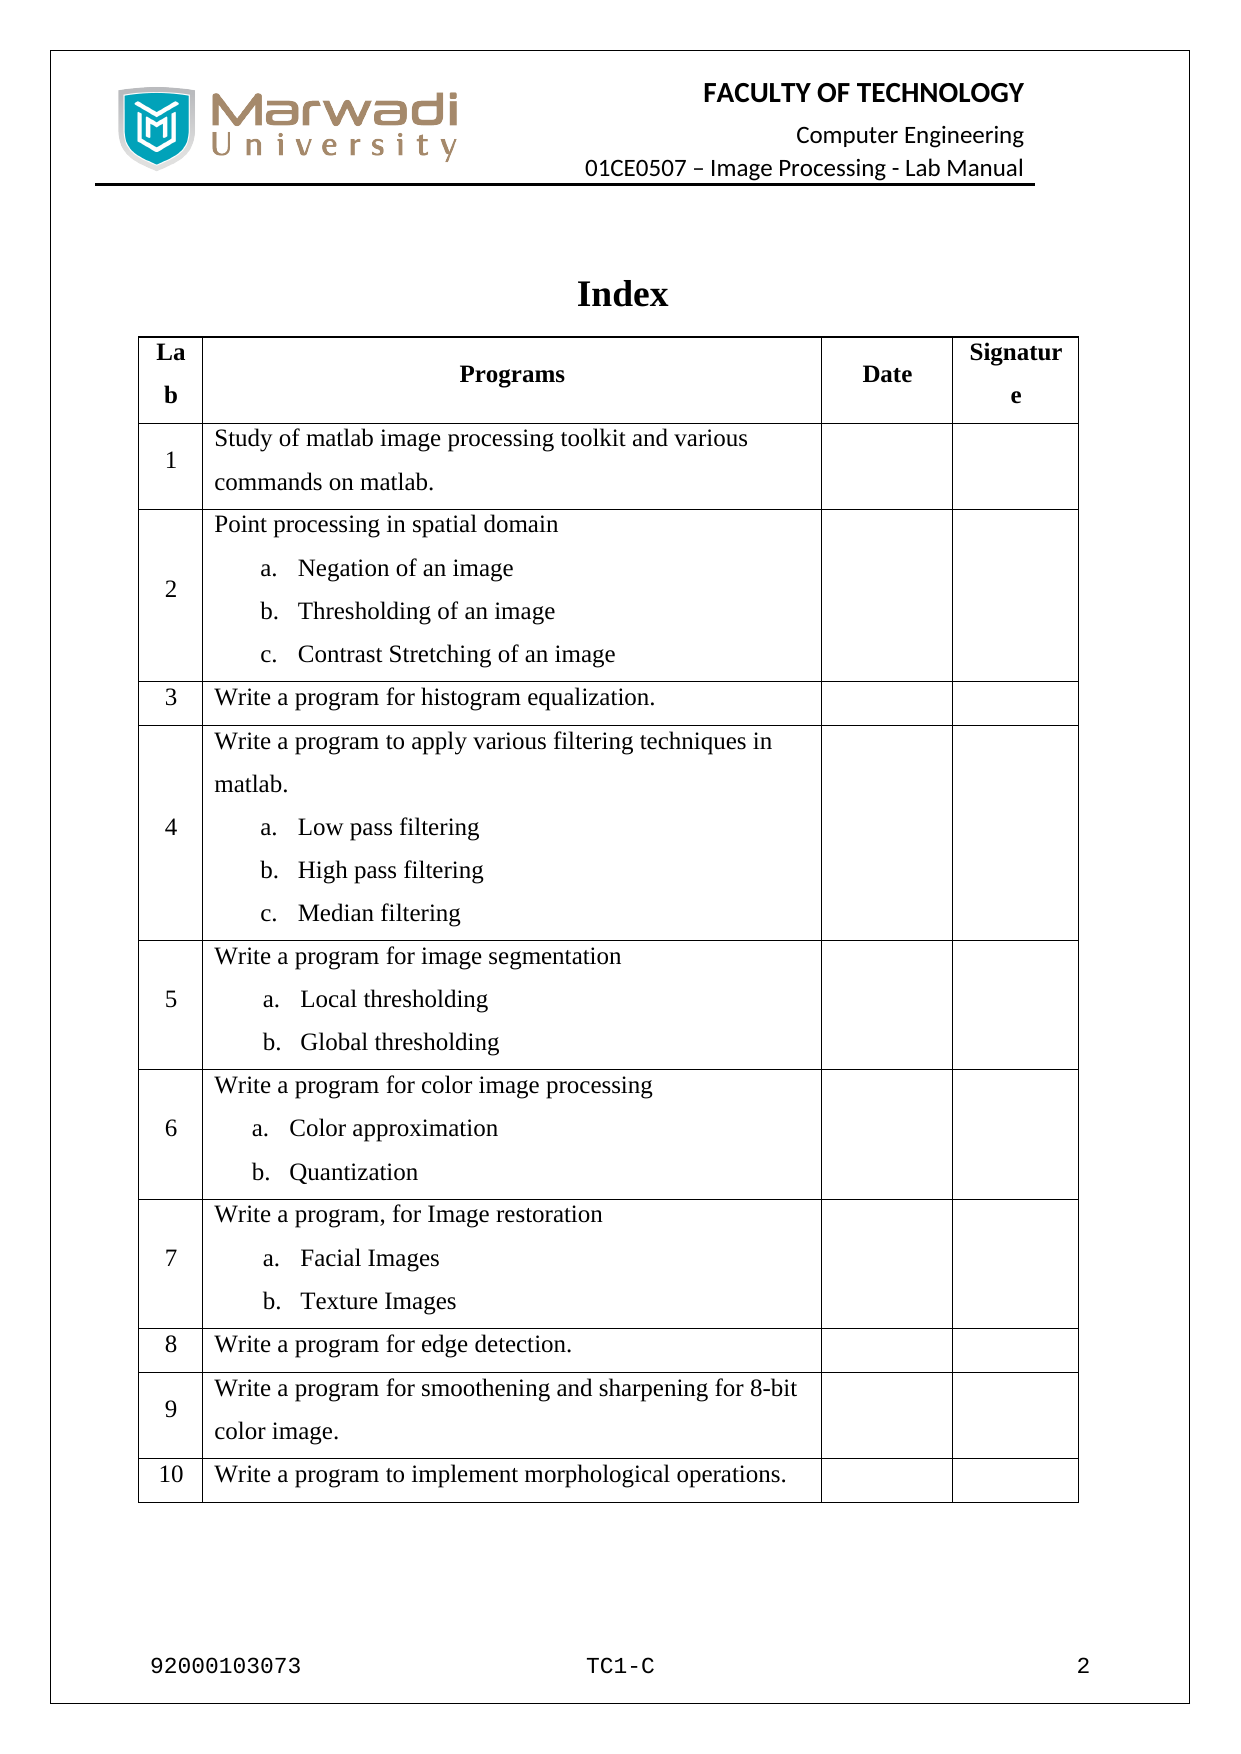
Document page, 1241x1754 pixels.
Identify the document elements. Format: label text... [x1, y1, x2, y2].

table_cell 5 [139, 941, 202, 1069]
table_cell [953, 510, 1078, 681]
table_cell 9 [139, 1373, 202, 1458]
table_cell Write a program to implement morphological operations. [203, 1459, 821, 1502]
table_cell [953, 682, 1078, 725]
table_cell [822, 424, 952, 508]
table_cell Write a program for smoothening and sharpening for 8-bit color image. [203, 1373, 821, 1458]
table_cell [822, 726, 952, 940]
table_cell Write a program for histogram equalization. [203, 682, 821, 725]
text Index [150, 272, 1095, 315]
table_cell 10 [139, 1459, 202, 1502]
table_cell 2 [139, 510, 202, 681]
table_cell Write a program for color image processing Color approximation Quantization [203, 1070, 821, 1198]
table_cell [822, 510, 952, 681]
table_cell 4 [139, 726, 202, 940]
table_cell [953, 1070, 1078, 1198]
table_cell Write a program for image segmentation Local thresholding Global thresholding [203, 941, 821, 1069]
table_cell [953, 1329, 1078, 1372]
table_cell Write a program, for Image restoration Facial Images Texture Images [203, 1200, 821, 1328]
table_cell [953, 1200, 1078, 1328]
table_cell Study of matlab image processing toolkit and various commands on matlab. [203, 424, 821, 508]
table_header Date [822, 338, 952, 422]
table_cell [822, 1459, 952, 1502]
table_cell Write a program for edge detection. [203, 1329, 821, 1372]
table_cell 7 [139, 1200, 202, 1328]
table_header Signature [953, 338, 1078, 422]
picture [106, 73, 469, 182]
table_cell [822, 1200, 952, 1328]
table_cell 1 [139, 424, 202, 508]
table_cell 3 [139, 682, 202, 725]
table_cell [953, 1373, 1078, 1458]
table_cell [953, 1459, 1078, 1502]
table_cell 6 [139, 1070, 202, 1198]
table_cell [822, 682, 952, 725]
table_cell [953, 424, 1078, 508]
table_cell [953, 941, 1078, 1069]
table_header Lab [139, 338, 202, 422]
table_cell Write a program to apply various filtering techniques in matlab. Low pass filtering High pass filtering Median filtering [203, 726, 821, 940]
table_cell [822, 1329, 952, 1372]
table_cell Point processing in spatial domain Negation of an image Thresholding of an image Contrast Stretching of an image [203, 510, 821, 681]
table_cell 8 [139, 1329, 202, 1372]
table_cell [822, 941, 952, 1069]
table_header Programs [203, 338, 821, 422]
table_cell [822, 1070, 952, 1198]
table_cell [953, 726, 1078, 940]
table_cell [822, 1373, 952, 1458]
